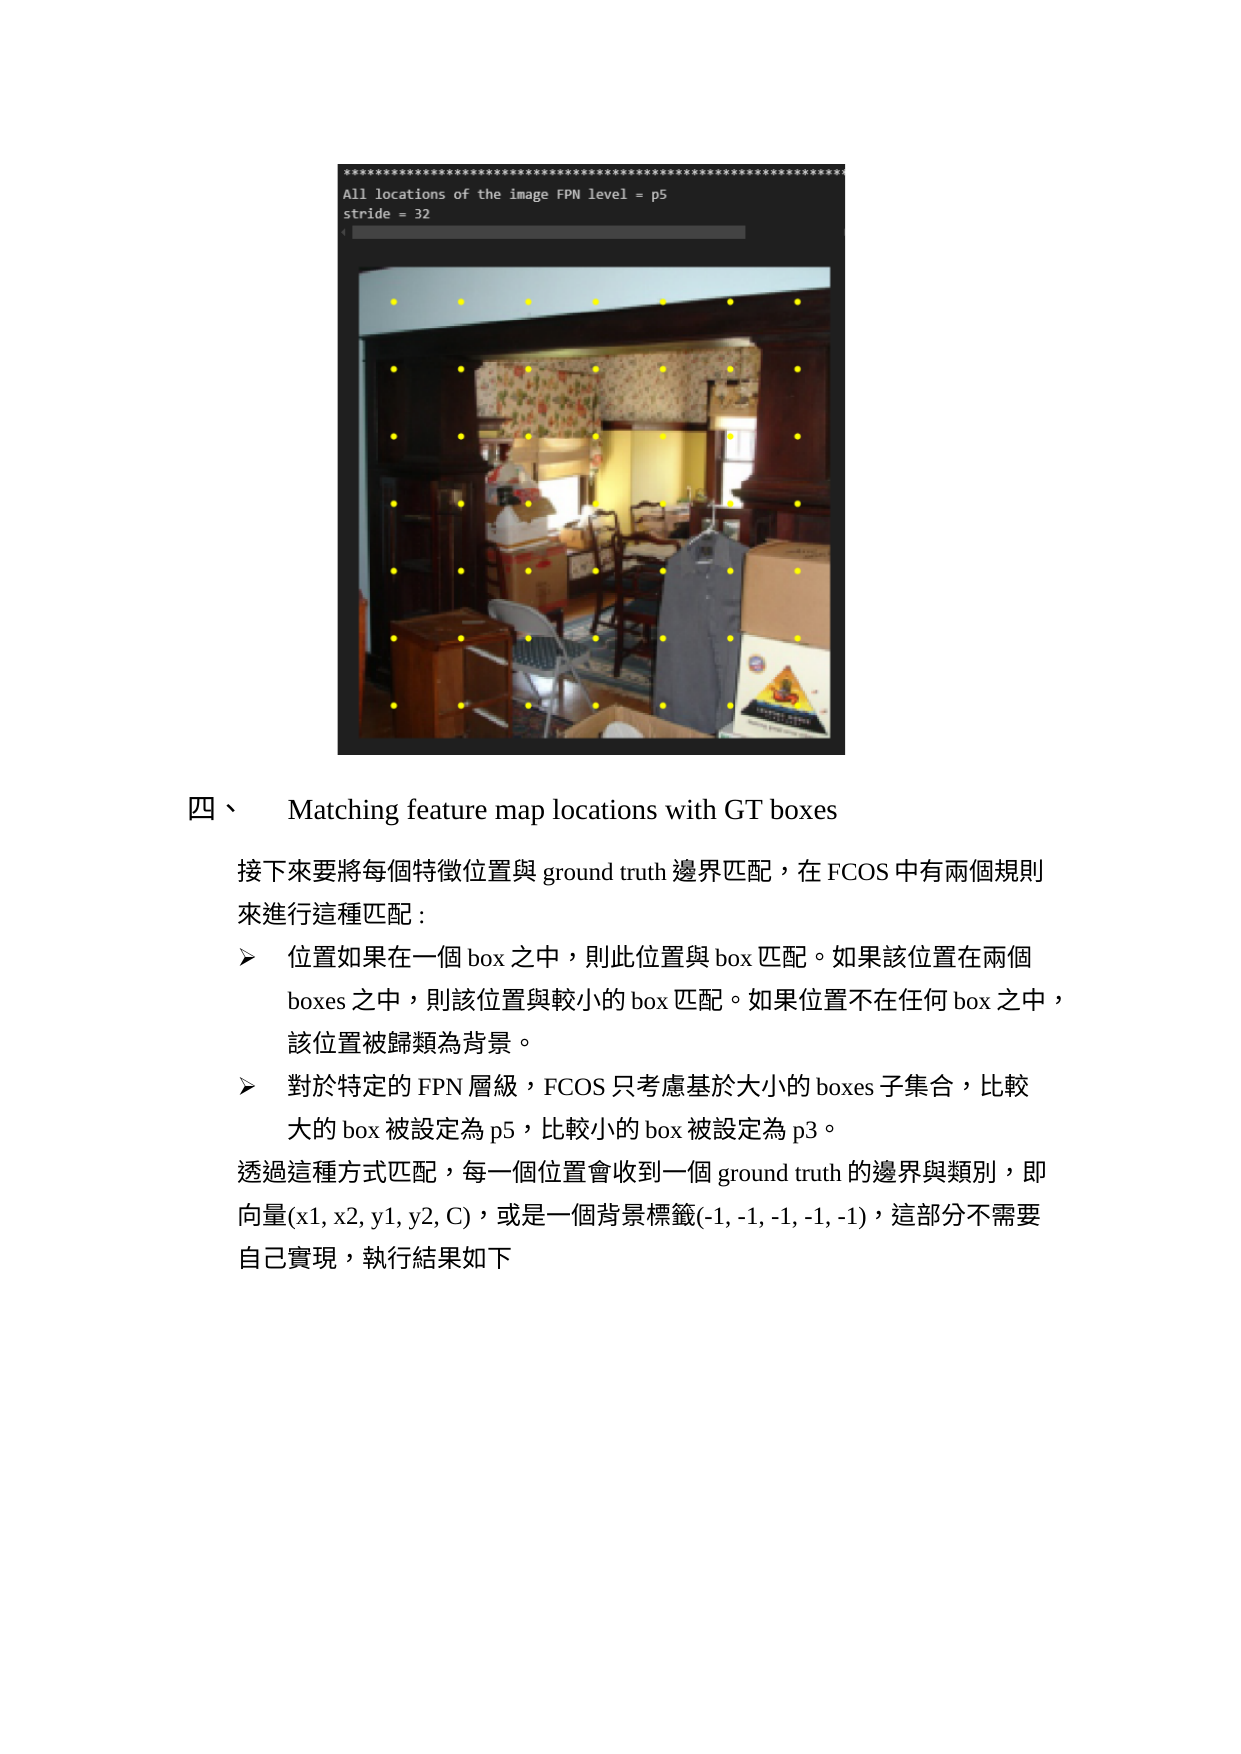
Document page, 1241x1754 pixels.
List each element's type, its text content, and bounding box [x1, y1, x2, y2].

list 接下來要將每個特徵位置與ground truth邊界匹配，在FCOS中有兩個規則來進行這種匹配 : [237, 851, 1053, 931]
list 透過這種方式匹配，每一個位置會收到一個ground truth的邊界與類別，即向量(x1, x2, y1, y2, C)，或是一個背景標籤(-1, -1, -1, -1, -1)，這部分不需要自己實現，執行結果如下 [237, 1152, 1053, 1276]
picture [337, 164, 846, 755]
list Matching feature map locations with GT boxes [187, 769, 1053, 844]
list 對於特定的FPN層級，FCOS只考慮基於大小的boxes子集合，比較大的box被設定為p5，比較小的box被設定為p3。 [237, 1066, 1053, 1147]
list 位置如果在一個box之中，則此位置與box匹配。如果該位置在兩個boxes之中，則該位置與較小的box匹配。如果位置不在任何box之中，該位置被歸類為背景。 [237, 937, 1053, 1061]
